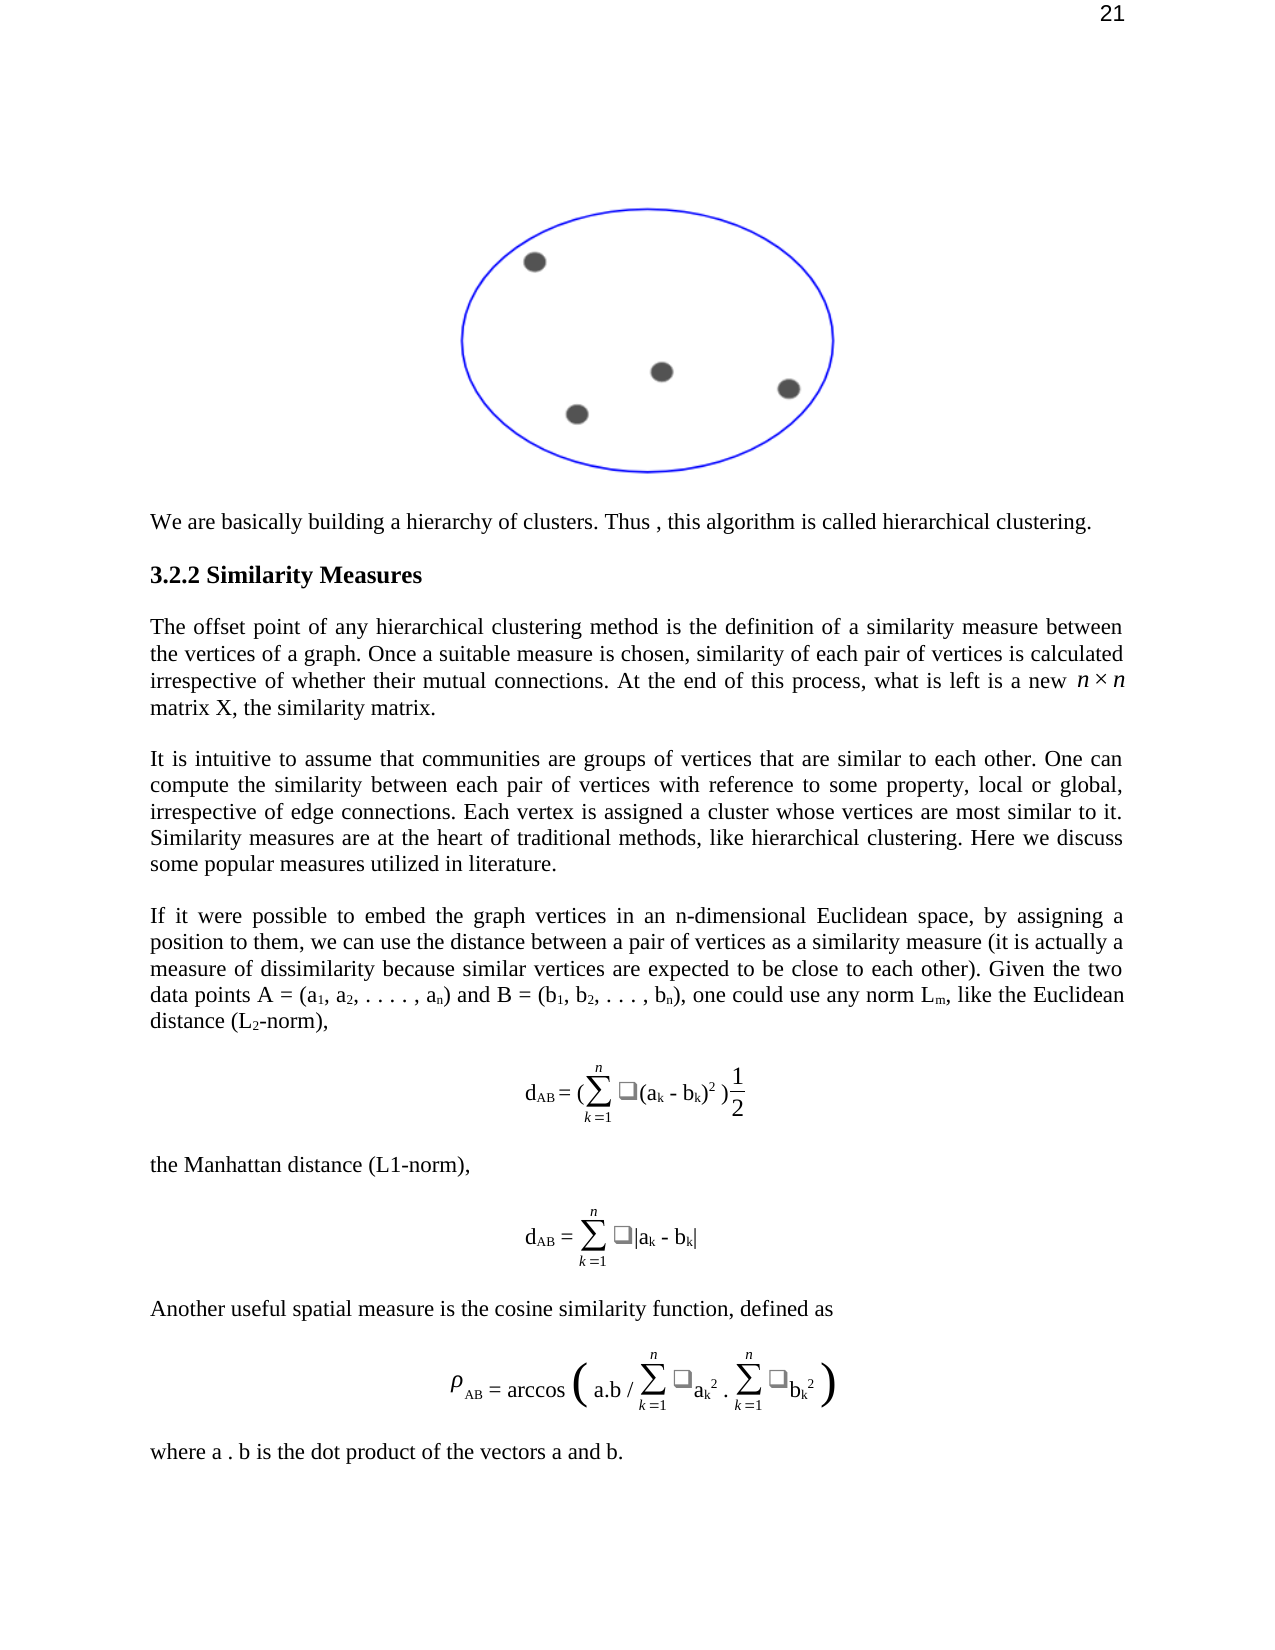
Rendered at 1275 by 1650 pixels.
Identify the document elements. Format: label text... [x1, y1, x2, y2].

text If it were possible to embed the graph vertices in an n-dimensional Euclidean space, by assigning a position to them, we can use the distance between a pair of vertices as a similarity measure (it is actually a measure of dissimilarity because similar vertices are expected to be close to each other). Given the two data points A = (a1, a2, . . . . , an) and B = (b1, b2, . . . , bn), one could use any norm Lm, like the Euclidean distance (L2-norm), [150, 902, 1125, 1034]
text dAB = ((ak - bk)2 ) [525, 1059, 1125, 1126]
text The offset point of any hierarchical clustering method is the definition of a similarity measure between the vertices of a graph. Once a suitable measure is chosen, similarity of each pair of vertices is calculated irrespective of whether their mutual connections. At the end of this process, what is left is a new matrix X, the similarity matrix. [150, 613, 1125, 720]
text We are basically building a hierarchy of clusters. Thus , this algorithm is called hierarchical clustering. [150, 508, 1125, 535]
text dAB = |ak - bk| [525, 1202, 1125, 1269]
text the Manhattan distance (L1-norm), [150, 1151, 1125, 1177]
text where a . b is the dot product of the vectors a and b. [150, 1438, 1125, 1464]
text Another useful spatial measure is the cosine similarity function, defined as [150, 1294, 1125, 1321]
picture [450, 201, 844, 484]
text AB = arccos ( a.b / ak2 . bk2 ) [450, 1346, 1125, 1413]
text It is intuitive to assume that communities are groups of vertices that are similar to each other. One can compute the similarity between each pair of vertices with reference to some property, local or global, irrespective of edge connections. Each vertex is assigned a cluster whose vertices are most similar to it. Similarity measures are at the heart of traditional methods, like hierarchical clustering. Here we discuss some popular measures utilized in literature. [150, 745, 1125, 877]
text 3.2.2 Similarity Measures [150, 560, 1125, 588]
